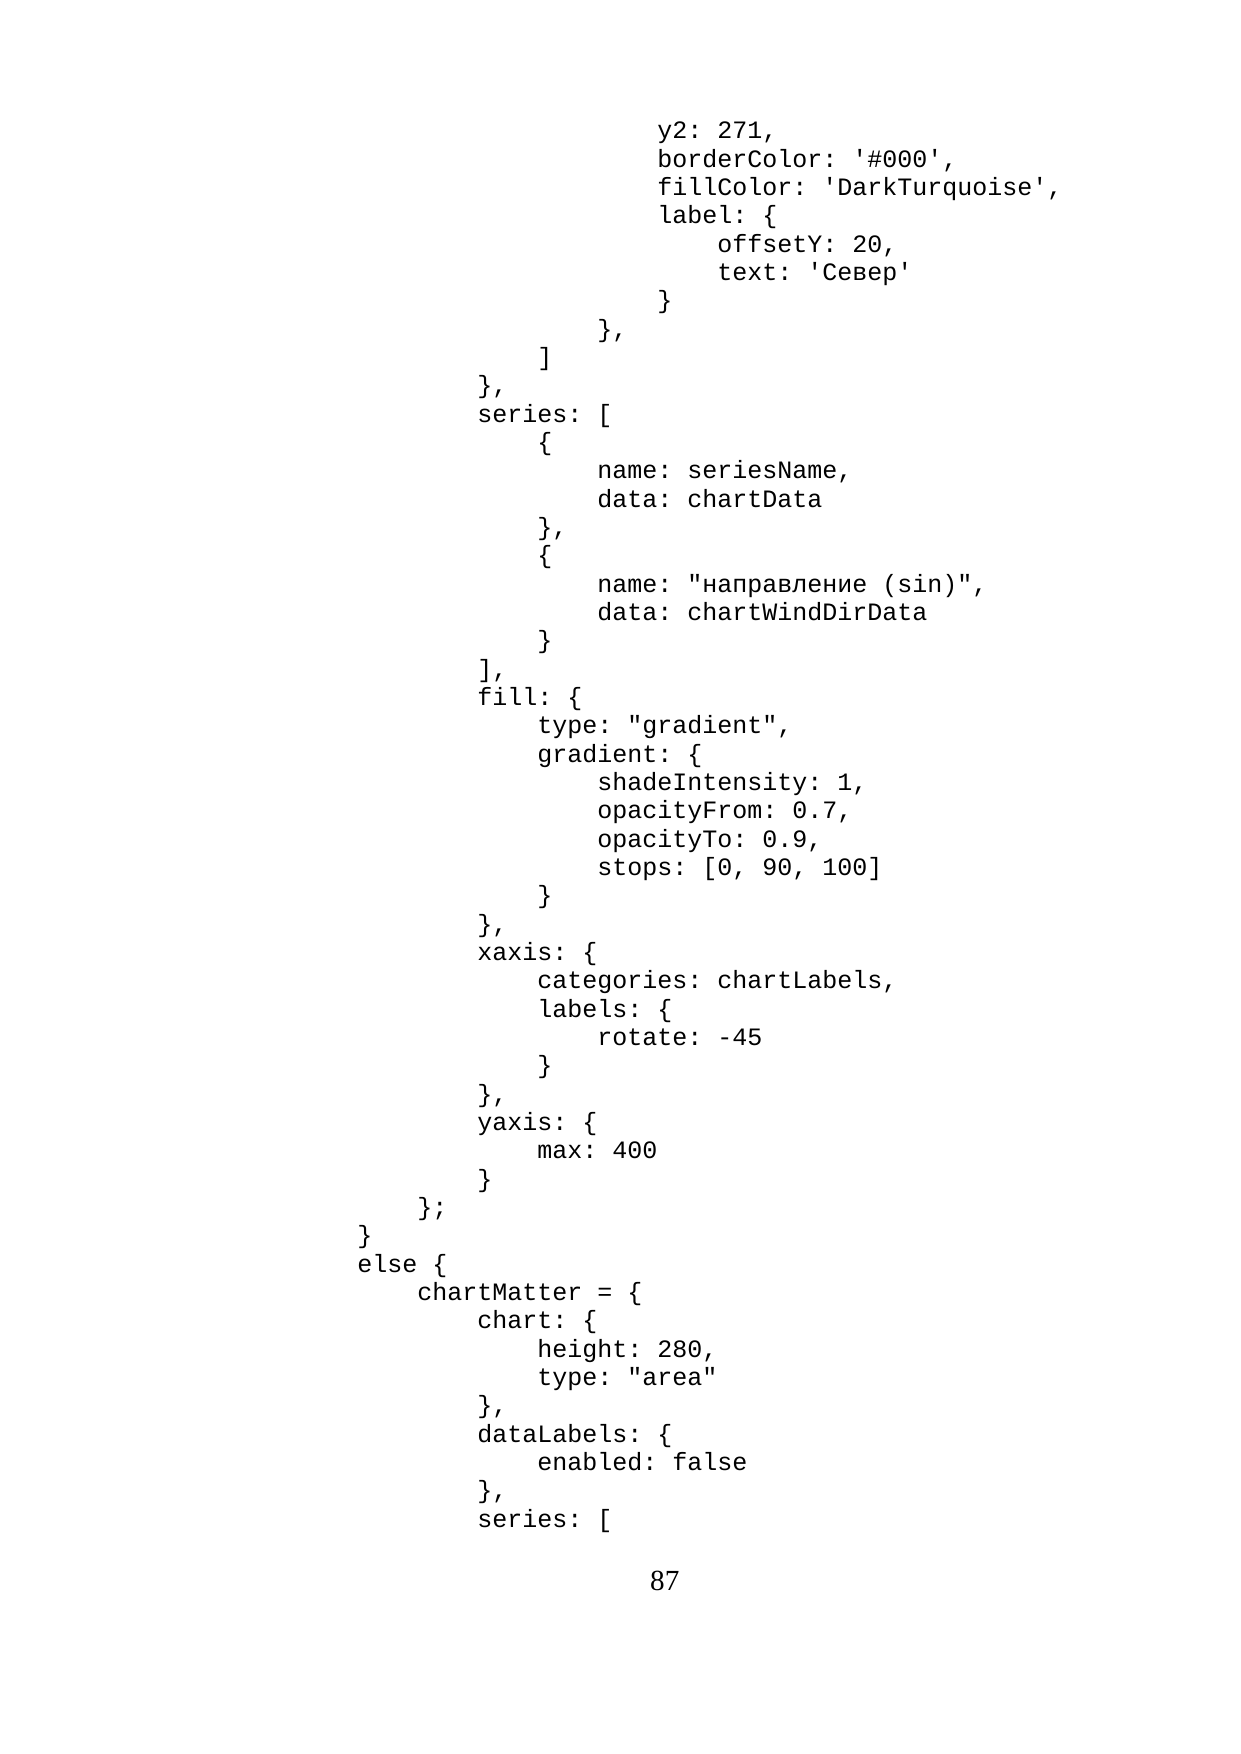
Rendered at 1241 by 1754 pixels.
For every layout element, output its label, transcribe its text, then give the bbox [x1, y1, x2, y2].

text opacityTo: 0.9, [177, 826, 1152, 855]
text labels: { [177, 996, 1152, 1025]
text }, [177, 1478, 1152, 1506]
text type: "gradient", [177, 713, 1152, 741]
text yaxis: { [177, 1110, 1152, 1138]
text opacityFrom: 0.7, [177, 798, 1152, 826]
text fillColor: 'DarkTurquoise', [177, 175, 1152, 203]
text { [177, 430, 1152, 458]
text name: "направление (sin)", [177, 571, 1152, 600]
text data: chartWindDirData [177, 600, 1152, 628]
text fill: { [177, 685, 1152, 713]
text rotate: -45 [177, 1025, 1152, 1053]
text stops: [0, 90, 100] [177, 855, 1152, 883]
text } [177, 1166, 1152, 1195]
text } [177, 1223, 1152, 1251]
text }, [177, 316, 1152, 345]
text text: 'Север' [177, 260, 1152, 288]
text } [177, 288, 1152, 316]
text type: "area" [177, 1365, 1152, 1393]
text series: [ [177, 1506, 1152, 1535]
text height: 280, [177, 1336, 1152, 1365]
text label: { [177, 203, 1152, 231]
text dataLabels: { [177, 1421, 1152, 1450]
text else { [177, 1251, 1152, 1280]
text data: chartData [177, 486, 1152, 515]
text } [177, 883, 1152, 911]
text shadeIntensity: 1, [177, 770, 1152, 798]
text ], [177, 656, 1152, 685]
text }, [177, 1081, 1152, 1110]
text chartMatter = { [177, 1280, 1152, 1308]
text }, [177, 515, 1152, 543]
text y2: 271, [177, 118, 1152, 146]
text series: [ [177, 401, 1152, 430]
text borderColor: '#000', [177, 146, 1152, 175]
text }; [177, 1195, 1152, 1223]
text }, [177, 911, 1152, 940]
text } [177, 628, 1152, 656]
text ] [177, 345, 1152, 373]
text offsetY: 20, [177, 231, 1152, 260]
text enabled: false [177, 1450, 1152, 1478]
text max: 400 [177, 1138, 1152, 1166]
text }, [177, 373, 1152, 401]
text } [177, 1053, 1152, 1081]
text }, [177, 1393, 1152, 1421]
text name: seriesName, [177, 458, 1152, 486]
text categories: chartLabels, [177, 968, 1152, 996]
text { [177, 543, 1152, 571]
text gradient: { [177, 741, 1152, 770]
text xaxis: { [177, 940, 1152, 968]
text chart: { [177, 1308, 1152, 1336]
